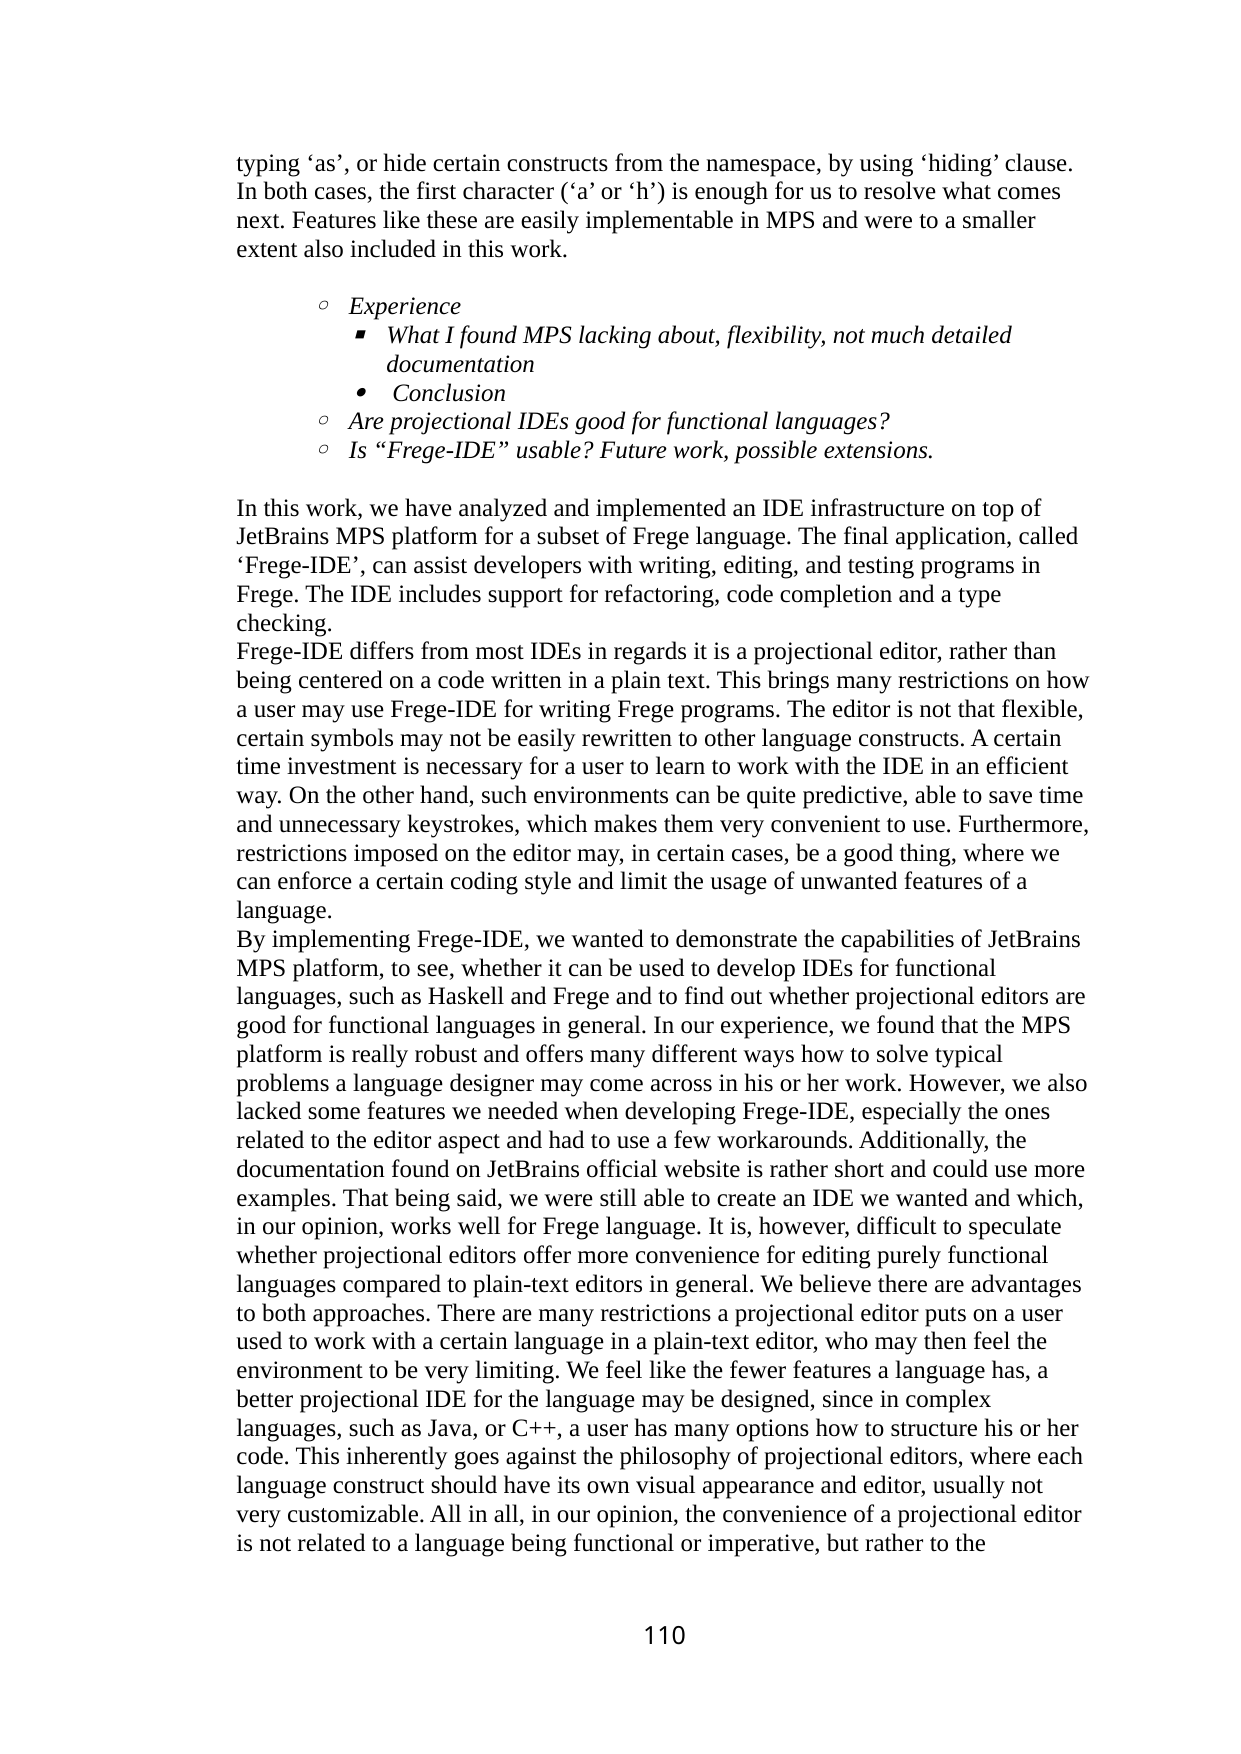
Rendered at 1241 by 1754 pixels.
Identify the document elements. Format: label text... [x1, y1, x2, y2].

list What I found MPS lacking about, flexibility, not much detailed documentation [349, 320, 1092, 378]
list Experience [311, 291, 1092, 320]
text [236, 924, 1092, 1556]
list Conclusion [354, 378, 1092, 406]
text Frege-IDE differs from most IDEs in regards it is a projectional editor, rather than being centered on a code written in a plain text. This brings many restrictions on how a user may use Frege-IDE for writing Frege programs. The editor is not that flexible, certain symbols may not be easily rewritten to other language constructs. A certain time investment is necessary for a user to learn to work with the IDE in an efficient way. On the other hand, such environments can be quite predictive, able to save time and unnecessary keystrokes, which makes them very convenient to use. Furthermore, restrictions imposed on the editor may, in certain cases, be a good thing, where we can enforce a certain coding style and limit the usage of unwanted features of a language. [236, 636, 1092, 924]
text In this work, we have analyzed and implemented an IDE infrastructure on top of JetBrains MPS platform for a subset of Frege language. The final application, called ‘Frege-IDE’, can assist developers with writing, editing, and testing programs in Frege. The IDE includes support for refactoring, code completion and a type checking. [236, 493, 1092, 636]
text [236, 148, 1092, 263]
list Is “Frege-IDE” usable? Future work, possible extensions. [311, 435, 1092, 464]
list Are projectional IDEs good for functional languages? [311, 406, 1092, 435]
